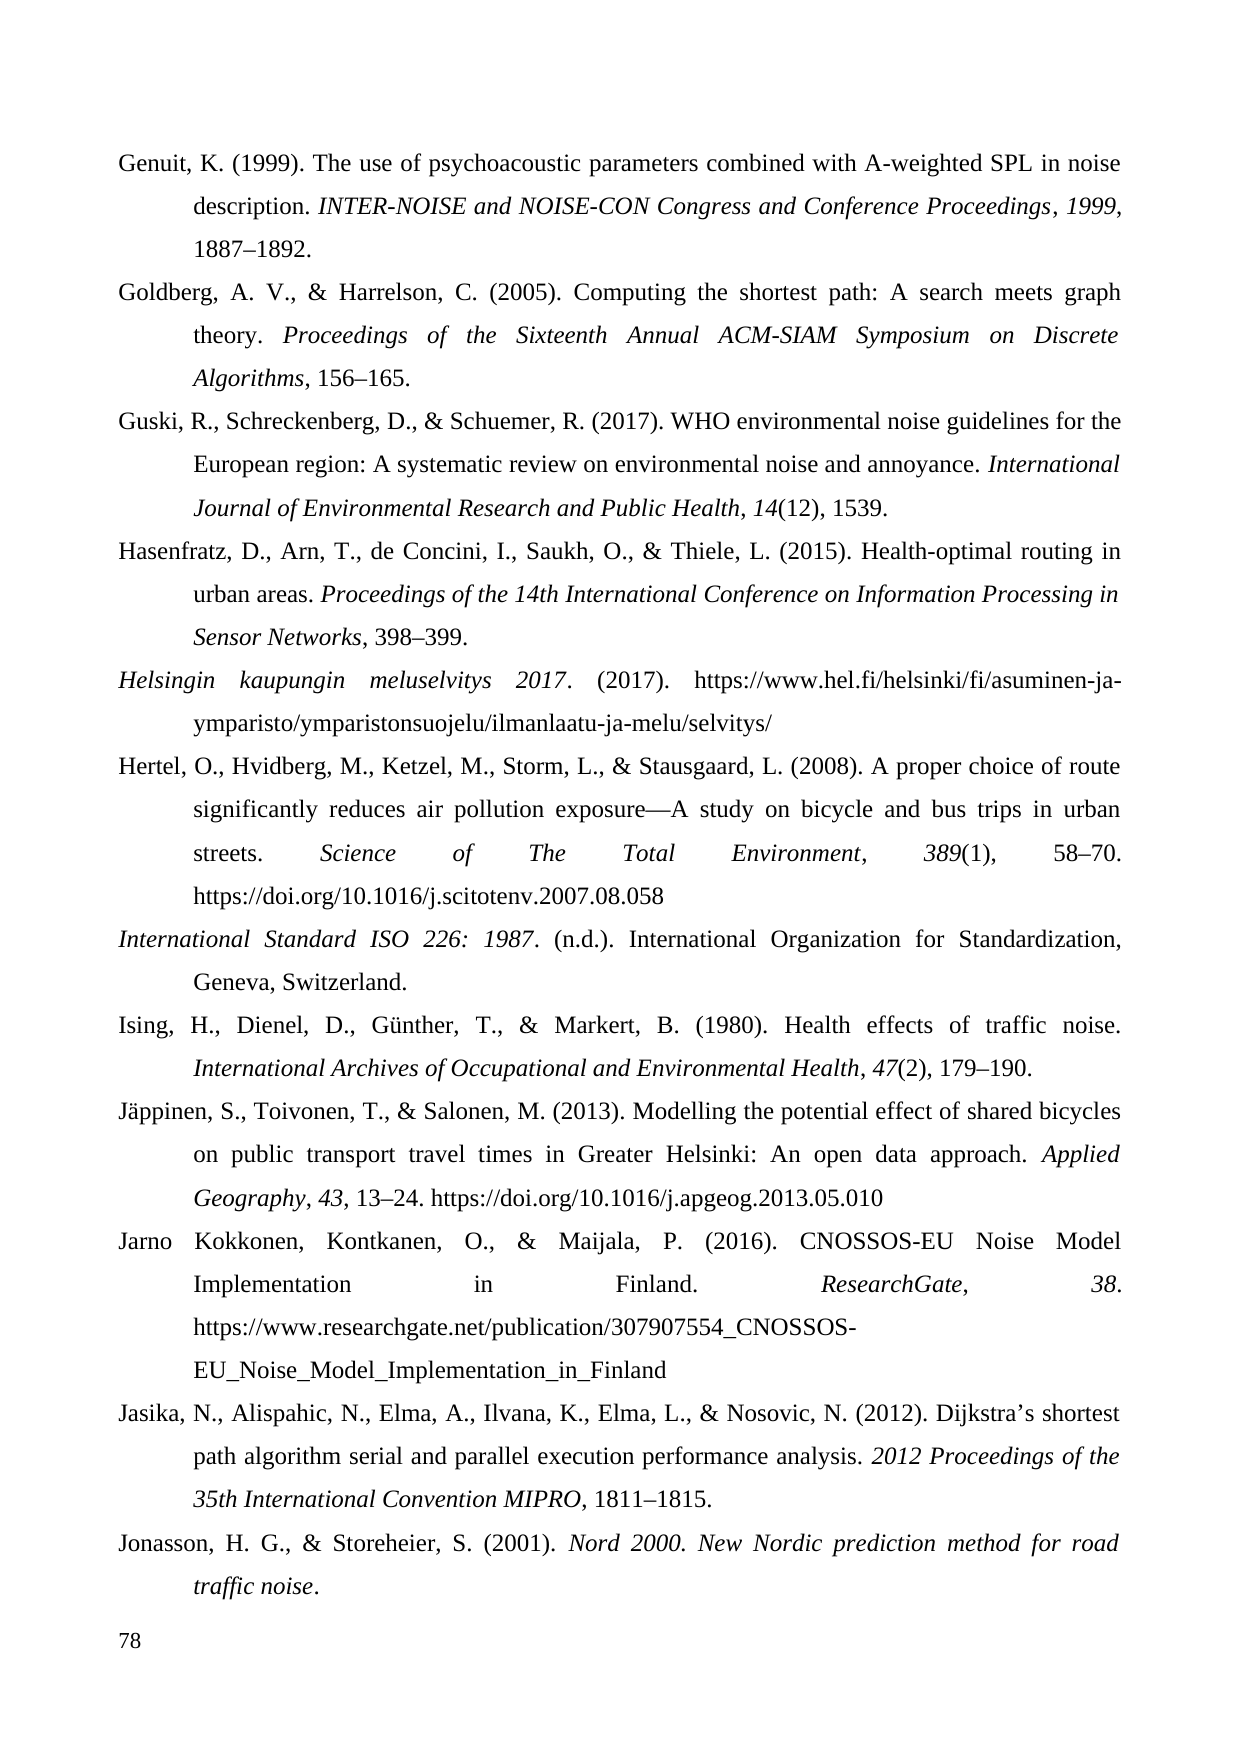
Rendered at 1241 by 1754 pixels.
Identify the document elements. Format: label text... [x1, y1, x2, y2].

text Ising, H., Dienel, D., Günther, T., & Markert, B. (1980). Health effects of traffic noise. International Archives of Occupational and Environmental Health, 47(2), 179–190. [118, 1010, 1122, 1082]
text Hertel, O., Hvidberg, M., Ketzel, M., Storm, L., & Stausgaard, L. (2008). A proper choice of route significantly reduces air pollution exposure—A study on bicycle and bus trips in urban streets. Science of The Total Environment, 389(1), 58–70. https://doi.org/10.1016/j.scitotenv.2007.08.058 [118, 751, 1122, 909]
text Jäppinen, S., Toivonen, T., & Salonen, M. (2013). Modelling the potential effect of shared bicycles on public transport travel times in Greater Helsinki: An open data approach. Applied Geography, 43, 13–24. https://doi.org/10.1016/j.apgeog.2013.05.010 [118, 1096, 1122, 1211]
text Jarno Kokkonen, Kontkanen, O., & Maijala, P. (2016). CNOSSOS-EU Noise Model Implementation in Finland. ResearchGate, 38. https://www.researchgate.net/publication/307907554_CNOSSOS-EU_Noise_Model_Implementation_in_Finland [118, 1226, 1122, 1384]
text Hasenfratz, D., Arn, T., de Concini, I., Saukh, O., & Thiele, L. (2015). Health-optimal routing in urban areas. Proceedings of the 14th International Conference on Information Processing in Sensor Networks, 398–399. [118, 536, 1122, 651]
text Helsingin kaupungin meluselvitys 2017. (2017). https://www.hel.fi/helsinki/fi/asuminen-ja-ymparisto/ymparistonsuojelu/ilmanlaatu-ja-melu/selvitys/ [118, 665, 1122, 737]
text International Standard ISO 226: 1987. (n.d.). International Organization for Standardization, Geneva, Switzerland. [118, 924, 1122, 996]
text Jonasson, H. G., & Storeheier, S. (2001). Nord 2000. New Nordic prediction method for road traffic noise. [118, 1528, 1122, 1599]
text Goldberg, A. V., & Harrelson, C. (2005). Computing the shortest path: A search meets graph theory. Proceedings of the Sixteenth Annual ACM-SIAM Symposium on Discrete Algorithms, 156–165. [118, 277, 1122, 392]
text Guski, R., Schreckenberg, D., & Schuemer, R. (2017). WHO environmental noise guidelines for the European region: A systematic review on environmental noise and annoyance. International Journal of Environmental Research and Public Health, 14(12), 1539. [118, 406, 1122, 521]
text Jasika, N., Alispahic, N., Elma, A., Ilvana, K., Elma, L., & Nosovic, N. (2012). Dijkstra’s shortest path algorithm serial and parallel execution performance analysis. 2012 Proceedings of the 35th International Convention MIPRO, 1811–1815. [118, 1398, 1122, 1513]
text Genuit, K. (1999). The use of psychoacoustic parameters combined with A-weighted SPL in noise description. INTER-NOISE and NOISE-CON Congress and Conference Proceedings, 1999, 1887–1892. [118, 148, 1122, 263]
